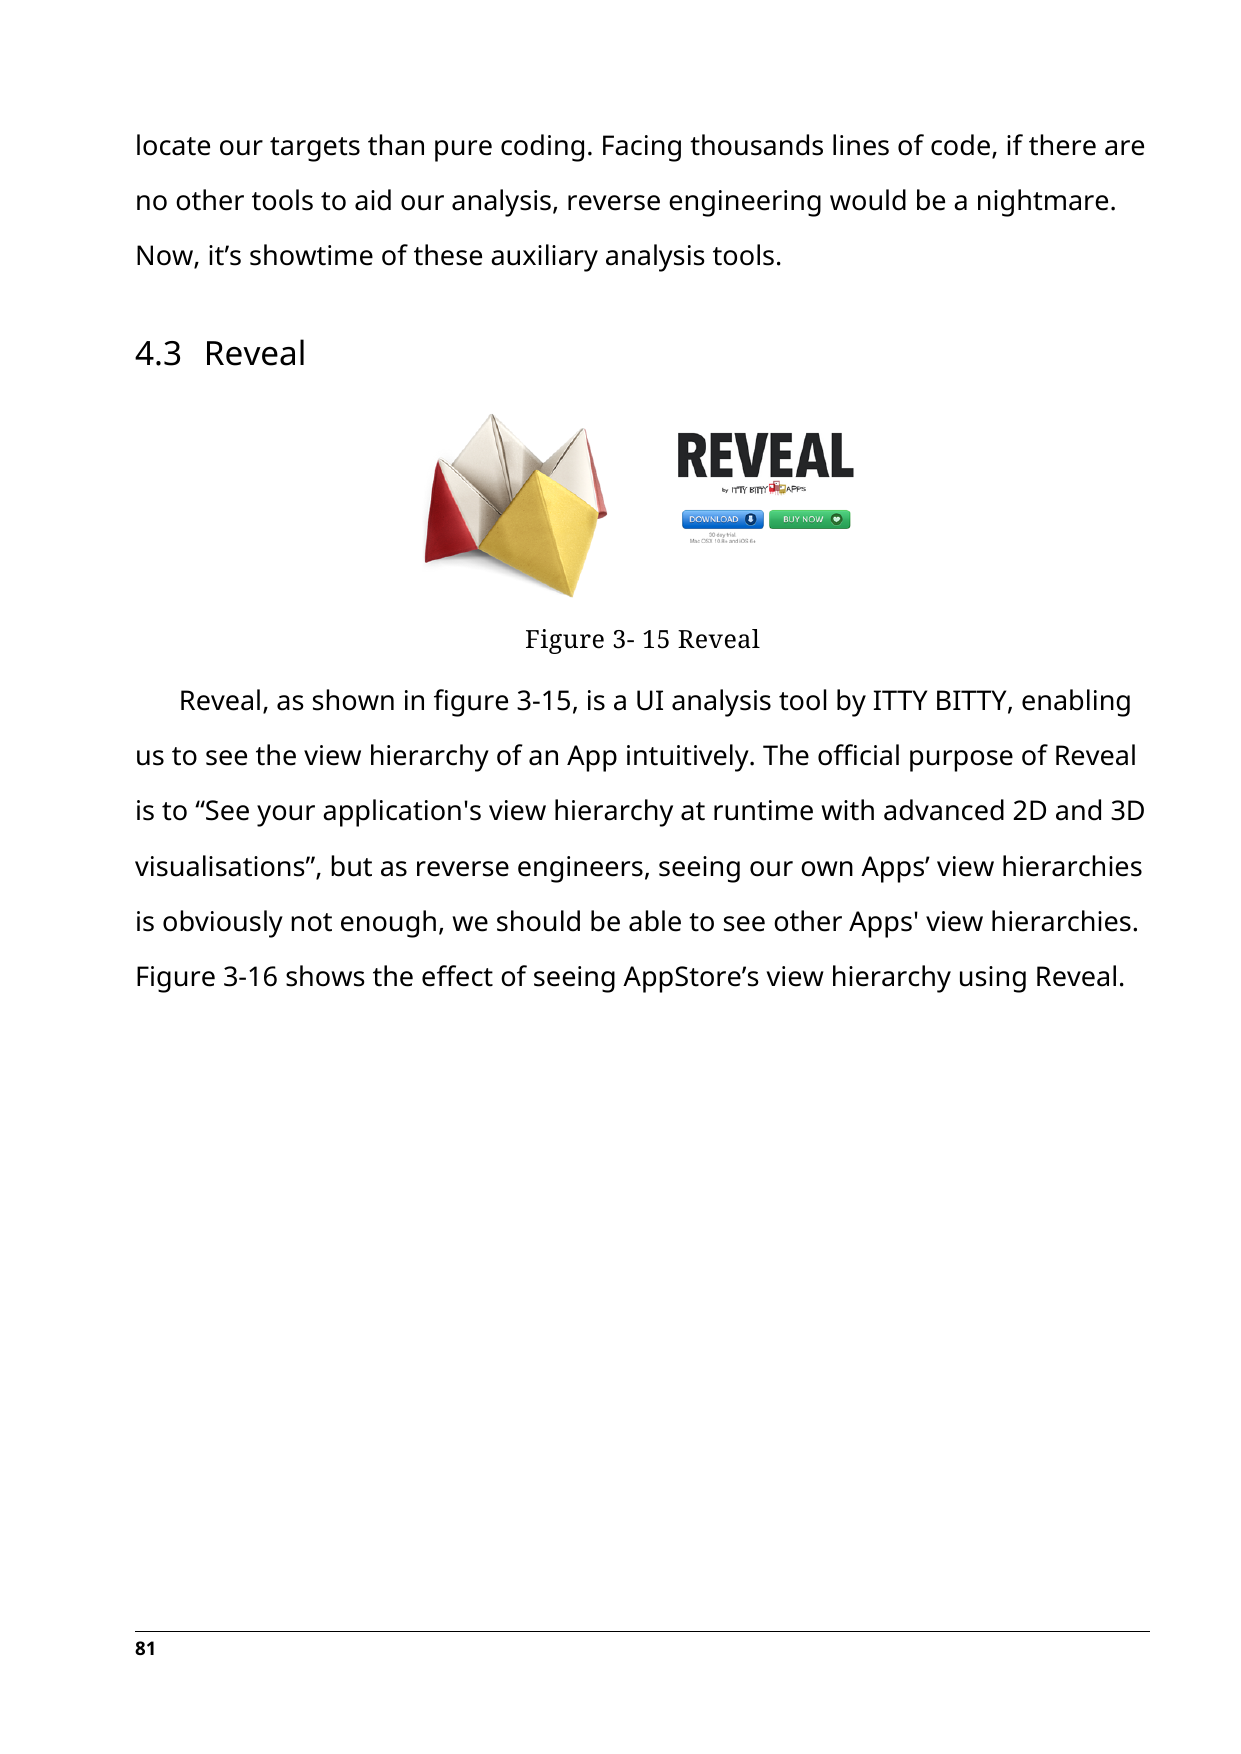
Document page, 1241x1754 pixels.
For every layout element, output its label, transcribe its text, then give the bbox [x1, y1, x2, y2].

text Figure 3- 15 Reveal [135, 622, 1150, 656]
subtitle Reveal [135, 330, 1150, 375]
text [135, 126, 1150, 274]
picture [412, 387, 874, 601]
text Reveal, as shown in figure 3-15, is a UI analysis tool by ITTY BITTY, enabling us to see the view hierarchy of an App intuitively. The official purpose of Reveal is to “See your application's view hierarchy at runtime with advanced 2D and 3D visualisations”, but as reverse engineers, seeing our own Apps’ view hierarchies is obviously not enough, we should be able to see other Apps' view hierarchies. Figure 3-16 shows the effect of seeing AppStore’s view hierarchy using Reveal. [135, 681, 1150, 994]
